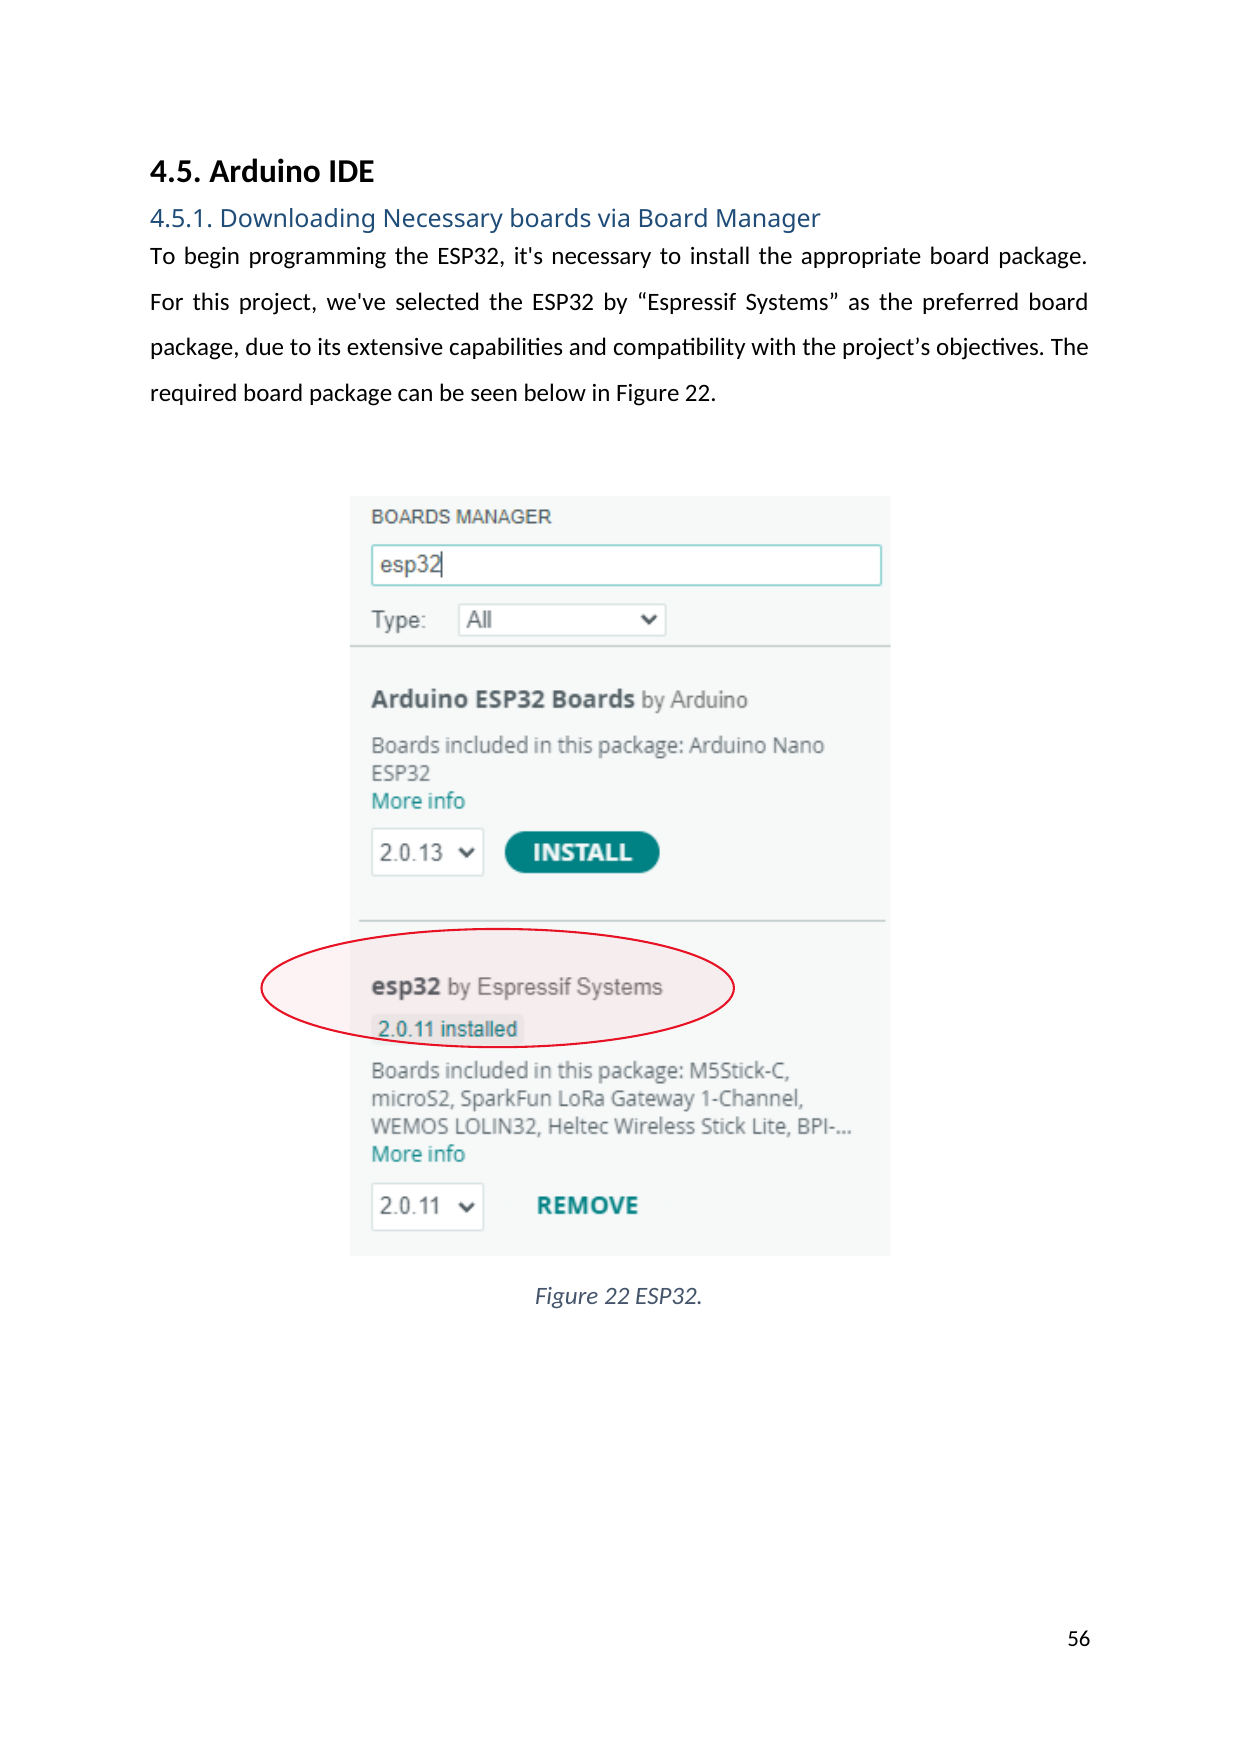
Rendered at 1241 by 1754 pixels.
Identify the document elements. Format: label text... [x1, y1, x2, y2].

text To begin programming the ESP32, it's necessary to install the appropriate board package. For this project, we've selected the ESP32 by “Espressif Systems” as the preferred board package, due to its extensive capabilities and compatibility with the project’s objectives. The required board package can be seen below in Figure 22. [150, 240, 1090, 408]
text Figure 22 ESP32. [150, 1281, 1090, 1311]
picture [349, 931, 732, 1046]
picture [349, 496, 891, 1256]
subtitle 4.5.1. Downloading Necessary boards via Board Manager [150, 201, 1090, 235]
subtitle 4.5. Arduino IDE [150, 150, 1090, 191]
